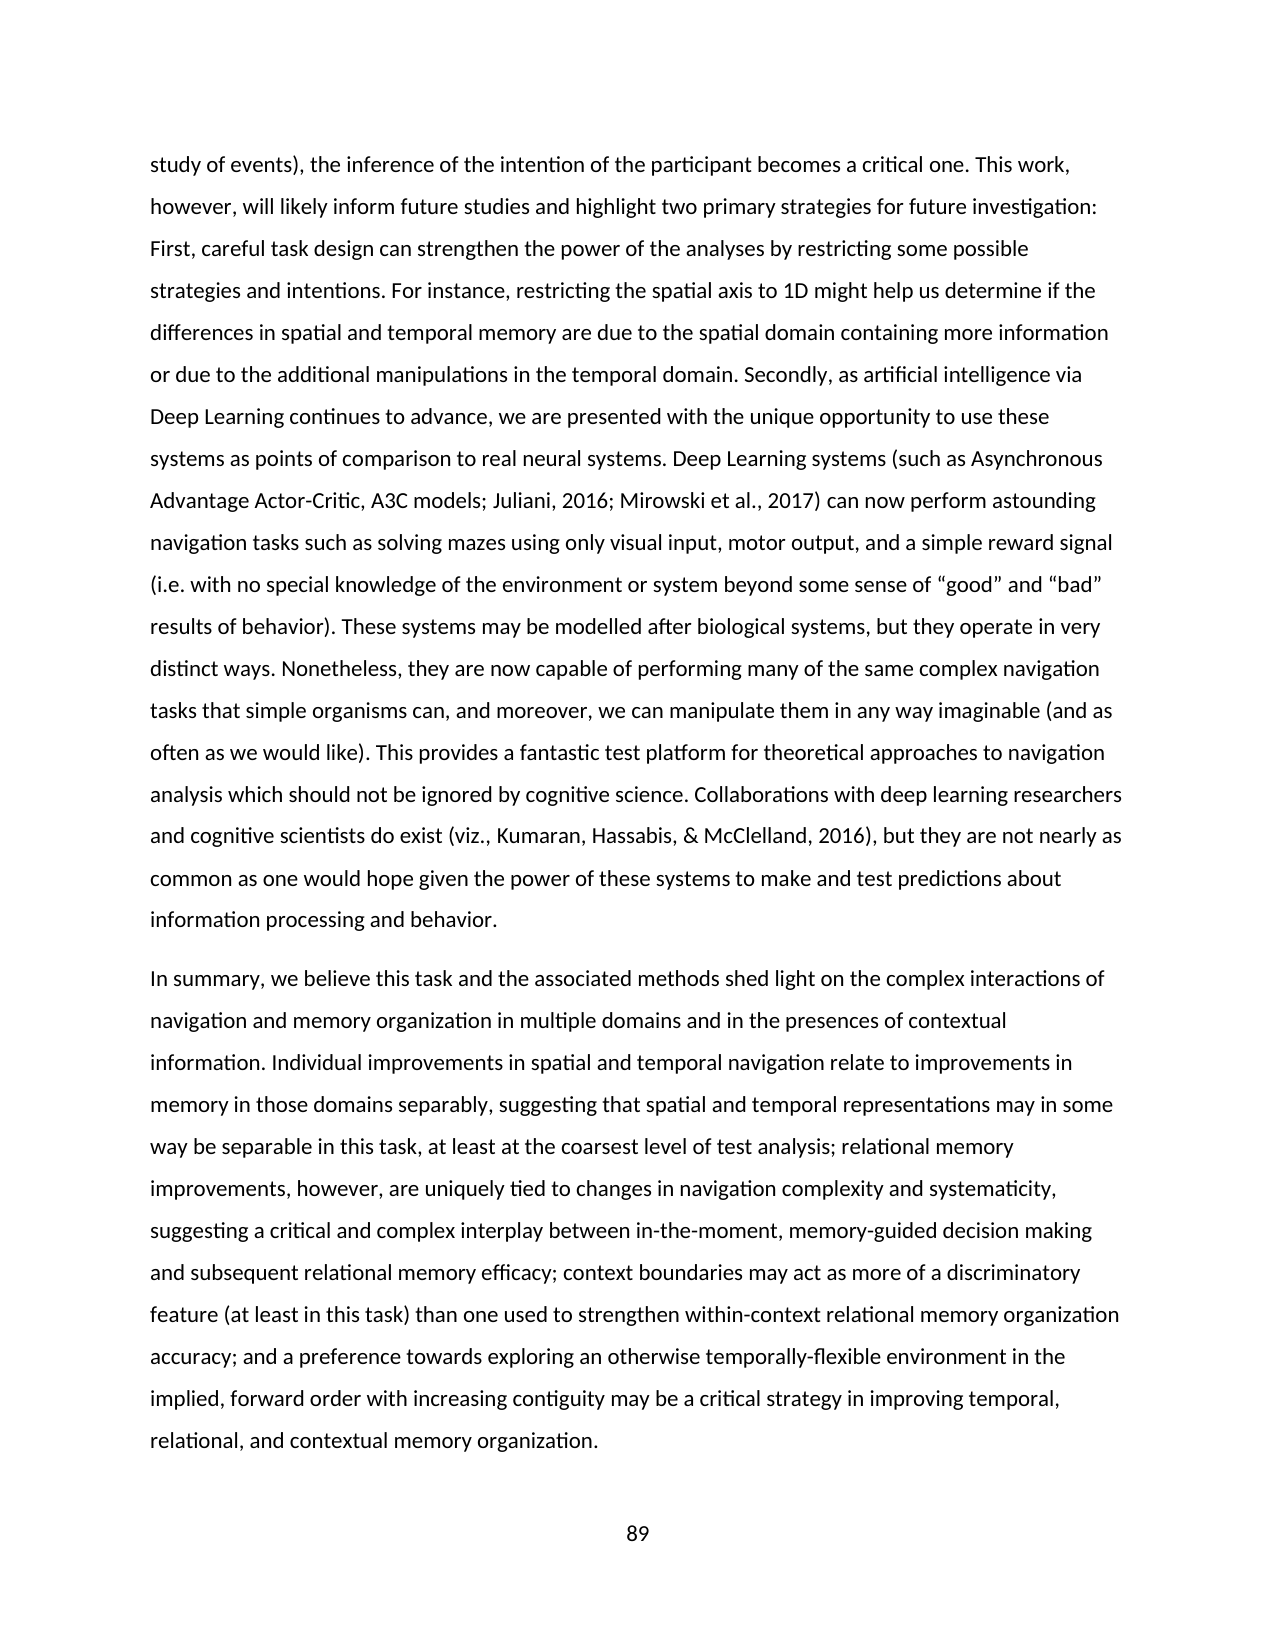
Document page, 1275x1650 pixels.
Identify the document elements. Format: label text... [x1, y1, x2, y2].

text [150, 150, 1125, 934]
text In summary, we believe this task and the associated methods shed light on the complex interactions of navigation and memory organization in multiple domains and in the presences of contextual information. Individual improvements in spatial and temporal navigation relate to improvements in memory in those domains separably, suggesting that spatial and temporal representations may in some way be separable in this task, at least at the coarsest level of test analysis; relational memory improvements, however, are uniquely tied to changes in navigation complexity and systematicity, suggesting a critical and complex interplay between in-the-moment, memory-guided decision making and subsequent relational memory efficacy; context boundaries may act as more of a discriminatory feature (at least in this task) than one used to strengthen within-context relational memory organization accuracy; and a preference towards exploring an otherwise temporally-flexible environment in the implied, forward order with increasing contiguity may be a critical strategy in improving temporal, relational, and contextual memory organization. [150, 964, 1125, 1454]
